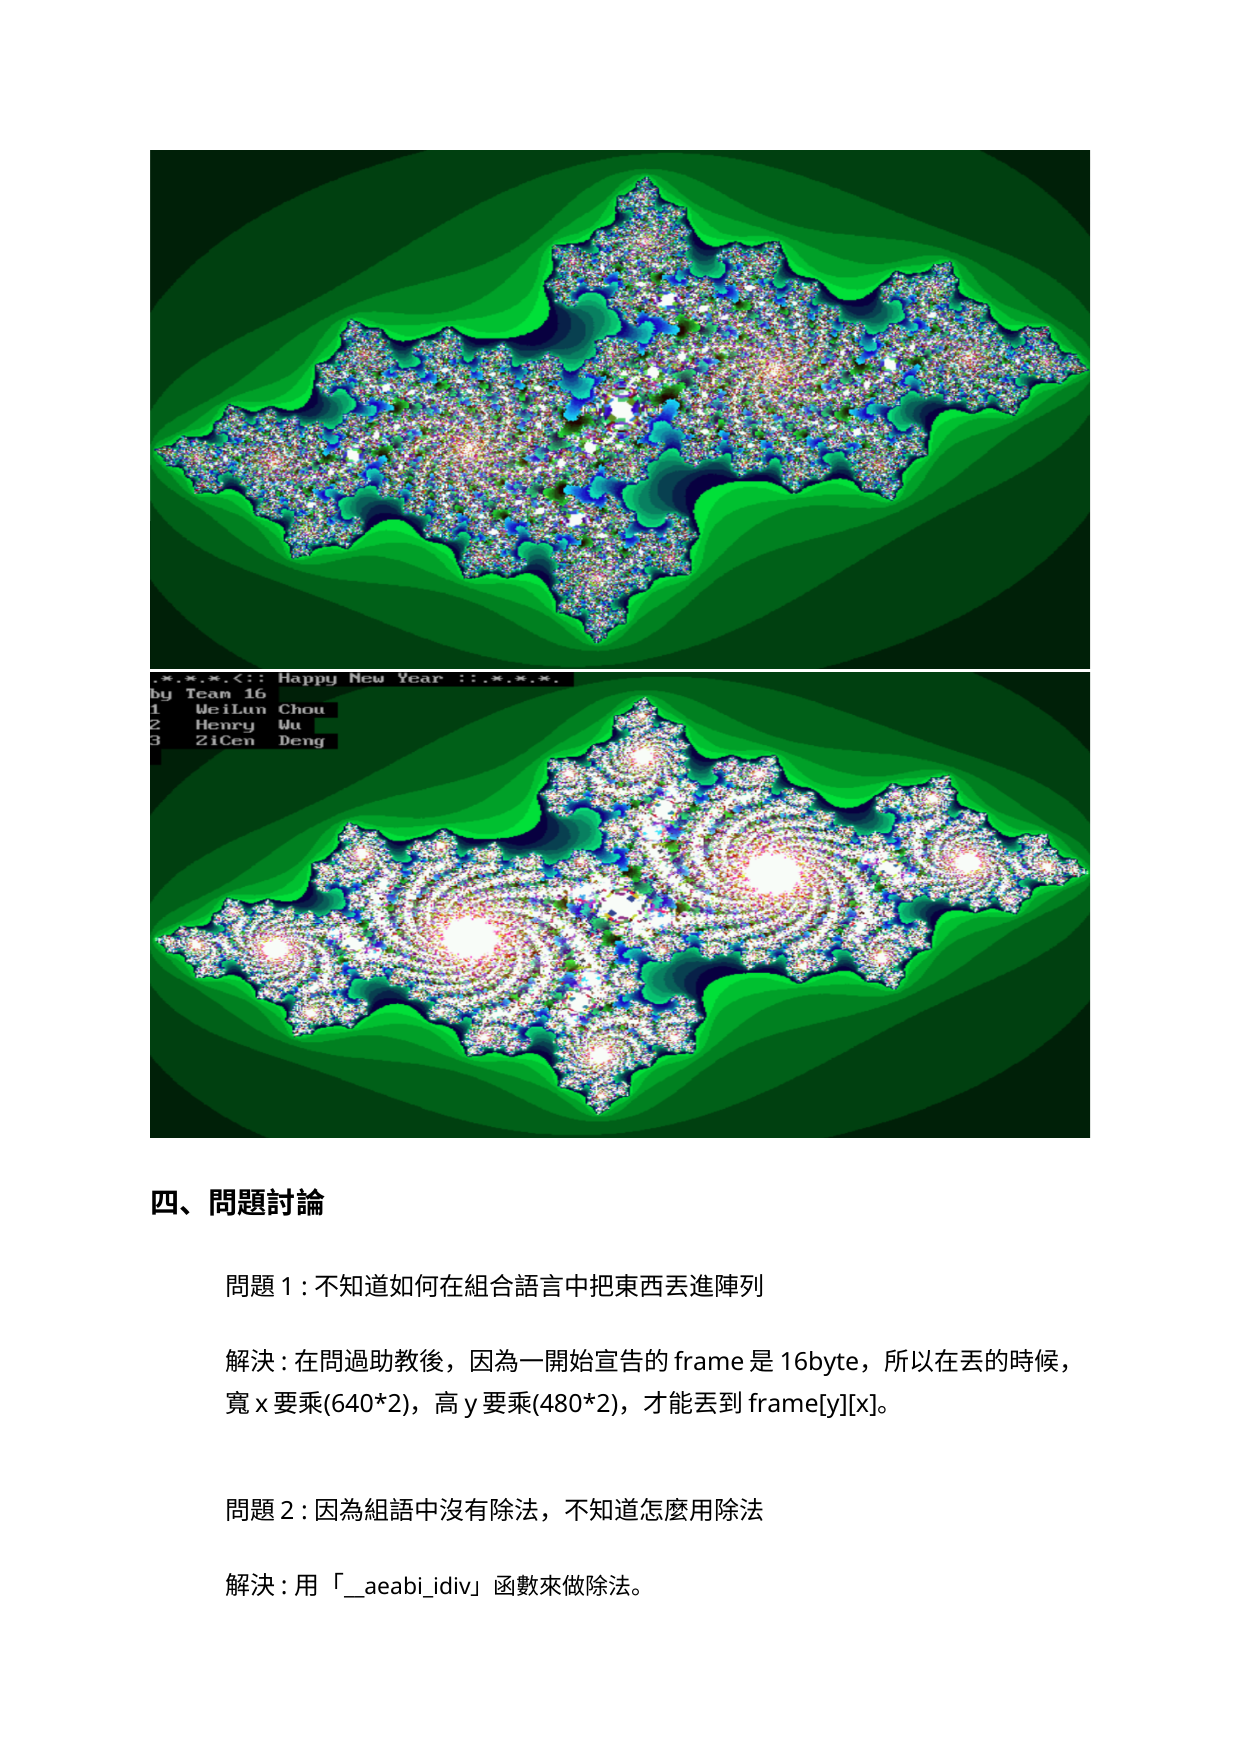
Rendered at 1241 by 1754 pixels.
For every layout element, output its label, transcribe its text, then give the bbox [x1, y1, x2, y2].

text 問題2 : 因為組語中沒有除法，不知道怎麼用除法 [150, 1491, 1090, 1527]
picture [150, 672, 1091, 1138]
text 問題1 : 不知道如何在組合語言中把東西丟進陣列 [150, 1267, 1090, 1303]
text 解決 : 用「__aeabi_idiv」函數來做除法。 [150, 1565, 1090, 1602]
text 解決 : 在問過助教後，因為一開始宣告的frame是16byte，所以在丟的時候，寬x要乘(640*2)，高y要乘(480*2)，才能丟到frame[y][x]。 [225, 1341, 1090, 1419]
picture [150, 150, 1091, 669]
text 四、問題討論 [150, 1179, 1090, 1222]
